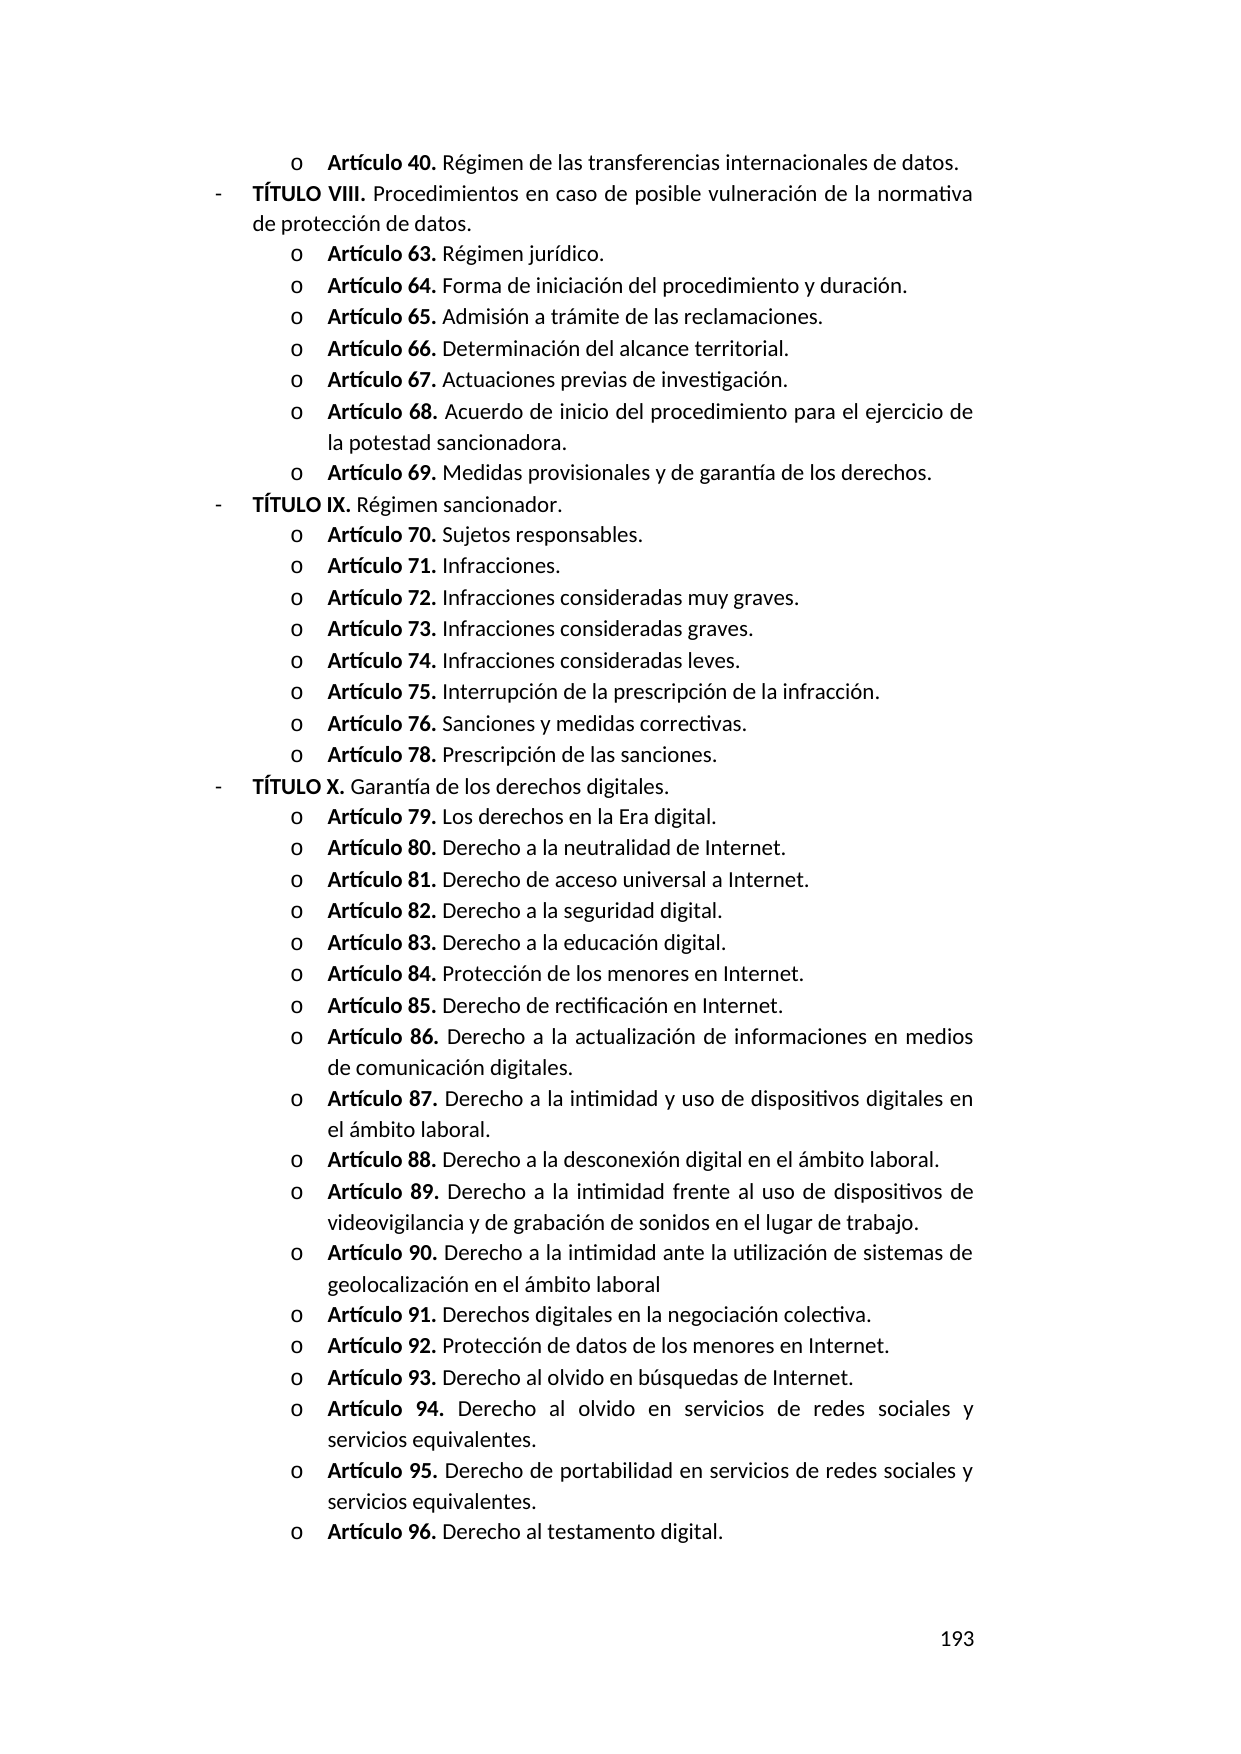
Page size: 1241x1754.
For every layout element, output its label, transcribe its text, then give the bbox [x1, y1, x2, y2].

list Artículo 82. Derecho a la seguridad digital. [290, 896, 974, 926]
list Artículo 74. Infracciones consideradas leves. [290, 646, 974, 675]
list Artículo 91. Derechos digitales en la negociación colectiva. [290, 1300, 974, 1329]
list Artículo 68. Acuerdo de inicio del procedimiento para el ejercicio de la potestad sancionadora. [290, 397, 974, 456]
list Artículo 95. Derecho de portabilidad en servicios de redes sociales y servicios equivalentes. [290, 1456, 974, 1515]
list Artículo 72. Infracciones consideradas muy graves. [290, 583, 974, 612]
list Artículo 94. Derecho al olvido en servicios de redes sociales y servicios equivalentes. [290, 1394, 974, 1454]
list Artículo 88. Derecho a la desconexión digital en el ámbito laboral. [290, 1145, 974, 1174]
list TÍTULO X. Garantía de los derechos digitales. [215, 772, 974, 800]
list TÍTULO IX. Régimen sancionador. [215, 490, 974, 518]
list Artículo 71. Infracciones. [290, 552, 974, 581]
list Artículo 93. Derecho al olvido en búsquedas de Internet. [290, 1363, 974, 1392]
list Artículo 86. Derecho a la actualización de informaciones en medios de comunicación digitales. [290, 1022, 974, 1082]
list Artículo 80. Derecho a la neutralidad de Internet. [290, 833, 974, 863]
list Artículo 64. Forma de iniciación del procedimiento y duración. [290, 271, 974, 300]
list TÍTULO VIII. Procedimientos en caso de posible vulneración de la normativa de protección de datos. [215, 179, 974, 237]
list Artículo 40. Régimen de las transferencias internacionales de datos. [290, 148, 974, 177]
list Artículo 75. Interrupción de la prescripción de la infracción. [290, 677, 974, 707]
list Artículo 87. Derecho a la intimidad y uso de dispositivos digitales en el ámbito laboral. [290, 1084, 974, 1143]
list Artículo 63. Régimen jurídico. [290, 239, 974, 269]
list Artículo 78. Prescripción de las sanciones. [290, 740, 974, 769]
list Artículo 84. Protección de los menores en Internet. [290, 959, 974, 988]
list Artículo 81. Derecho de acceso universal a Internet. [290, 865, 974, 894]
list Artículo 67. Actuaciones previas de investigación. [290, 365, 974, 394]
list Artículo 92. Protección de datos de los menores en Internet. [290, 1331, 974, 1361]
list Artículo 70. Sujetos responsables. [290, 520, 974, 549]
list Artículo 89. Derecho a la intimidad frente al uso de dispositivos de videovigilancia y de grabación de sonidos en el lugar de trabajo. [290, 1177, 974, 1236]
list Artículo 69. Medidas provisionales y de garantía de los derechos. [290, 458, 974, 488]
list Artículo 85. Derecho de rectificación en Internet. [290, 991, 974, 1020]
list Artículo 79. Los derechos en la Era digital. [290, 802, 974, 831]
list Artículo 66. Determinación del alcance territorial. [290, 334, 974, 363]
list Artículo 73. Infracciones consideradas graves. [290, 614, 974, 644]
list Artículo 96. Derecho al testamento digital. [290, 1517, 974, 1547]
list Artículo 65. Admisión a trámite de las reclamaciones. [290, 302, 974, 332]
list Artículo 83. Derecho a la educación digital. [290, 928, 974, 957]
list Artículo 76. Sanciones y medidas correctivas. [290, 709, 974, 738]
list Artículo 90. Derecho a la intimidad ante la utilización de sistemas de geolocalización en el ámbito laboral [290, 1238, 974, 1298]
